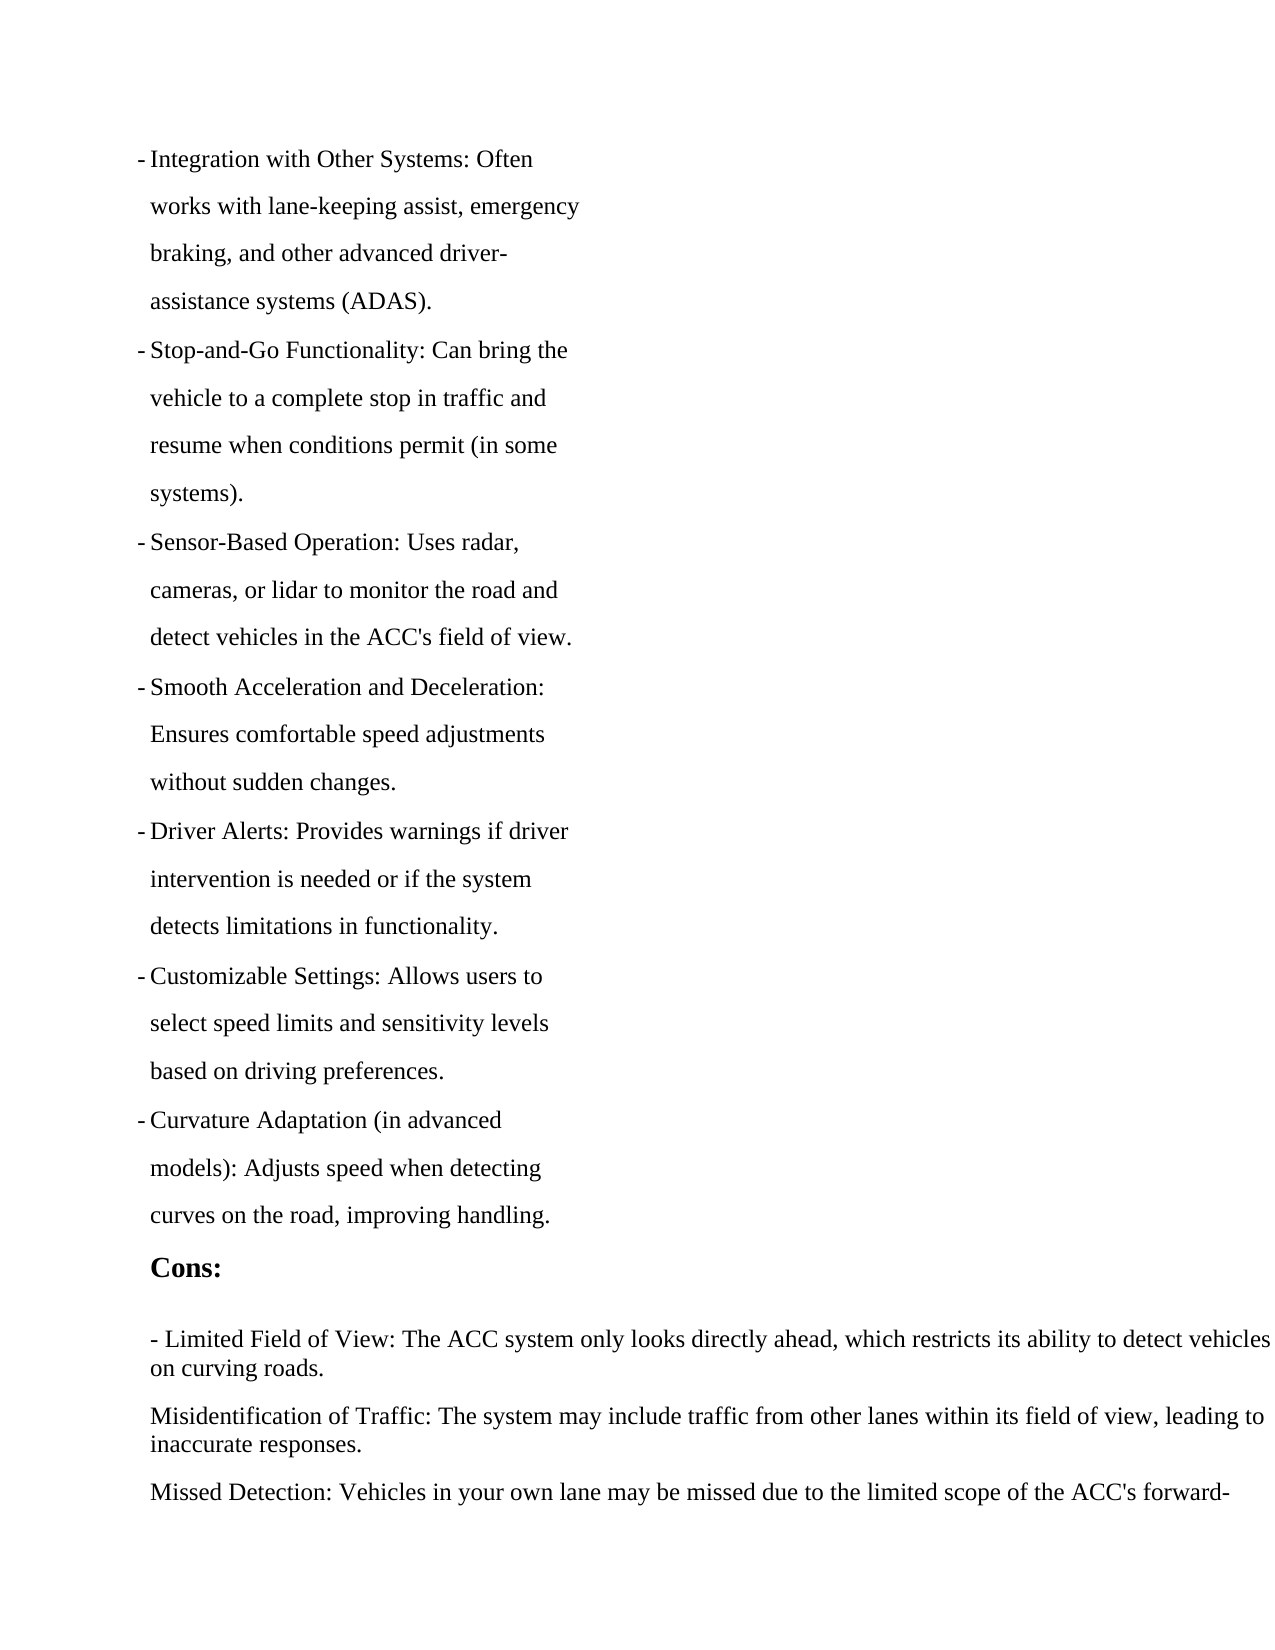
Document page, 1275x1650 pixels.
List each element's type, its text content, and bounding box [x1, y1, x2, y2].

list Smooth Acceleration and Deceleration: Ensures comfortable speed adjustments without sudden changes. [137, 672, 582, 796]
list Curvature Adaptation (in advanced models): Adjusts speed when detecting curves on the road, improving handling. [137, 1105, 582, 1229]
list Driver Alerts: Provides warnings if driver intervention is needed or if the system detects limitations in functionality. [137, 816, 582, 940]
text - Limited Field of View: The ACC system only looks directly ahead, which restricts its ability to detect vehicles on curving roads. [150, 1324, 1275, 1382]
list Sensor-Based Operation: Uses radar, cameras, or lidar to monitor the road and detect vehicles in the ACC's field of view. [137, 527, 582, 651]
list Stop-and-Go Functionality: Can bring the vehicle to a complete stop in traffic and resume when conditions permit (in some systems). [137, 336, 582, 507]
list Cons: [150, 1250, 582, 1283]
list Integration with Other Systems: Often works with lane-keeping assist, emergency braking, and other advanced driver-assistance systems (ADAS). [137, 144, 582, 315]
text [150, 1477, 1275, 1506]
list Customizable Settings: Allows users to select speed limits and sensitivity levels based on driving preferences. [137, 961, 582, 1084]
text Misidentification of Traffic: The system may include traffic from other lanes within its field of view, leading to inaccurate responses. [150, 1401, 1275, 1458]
